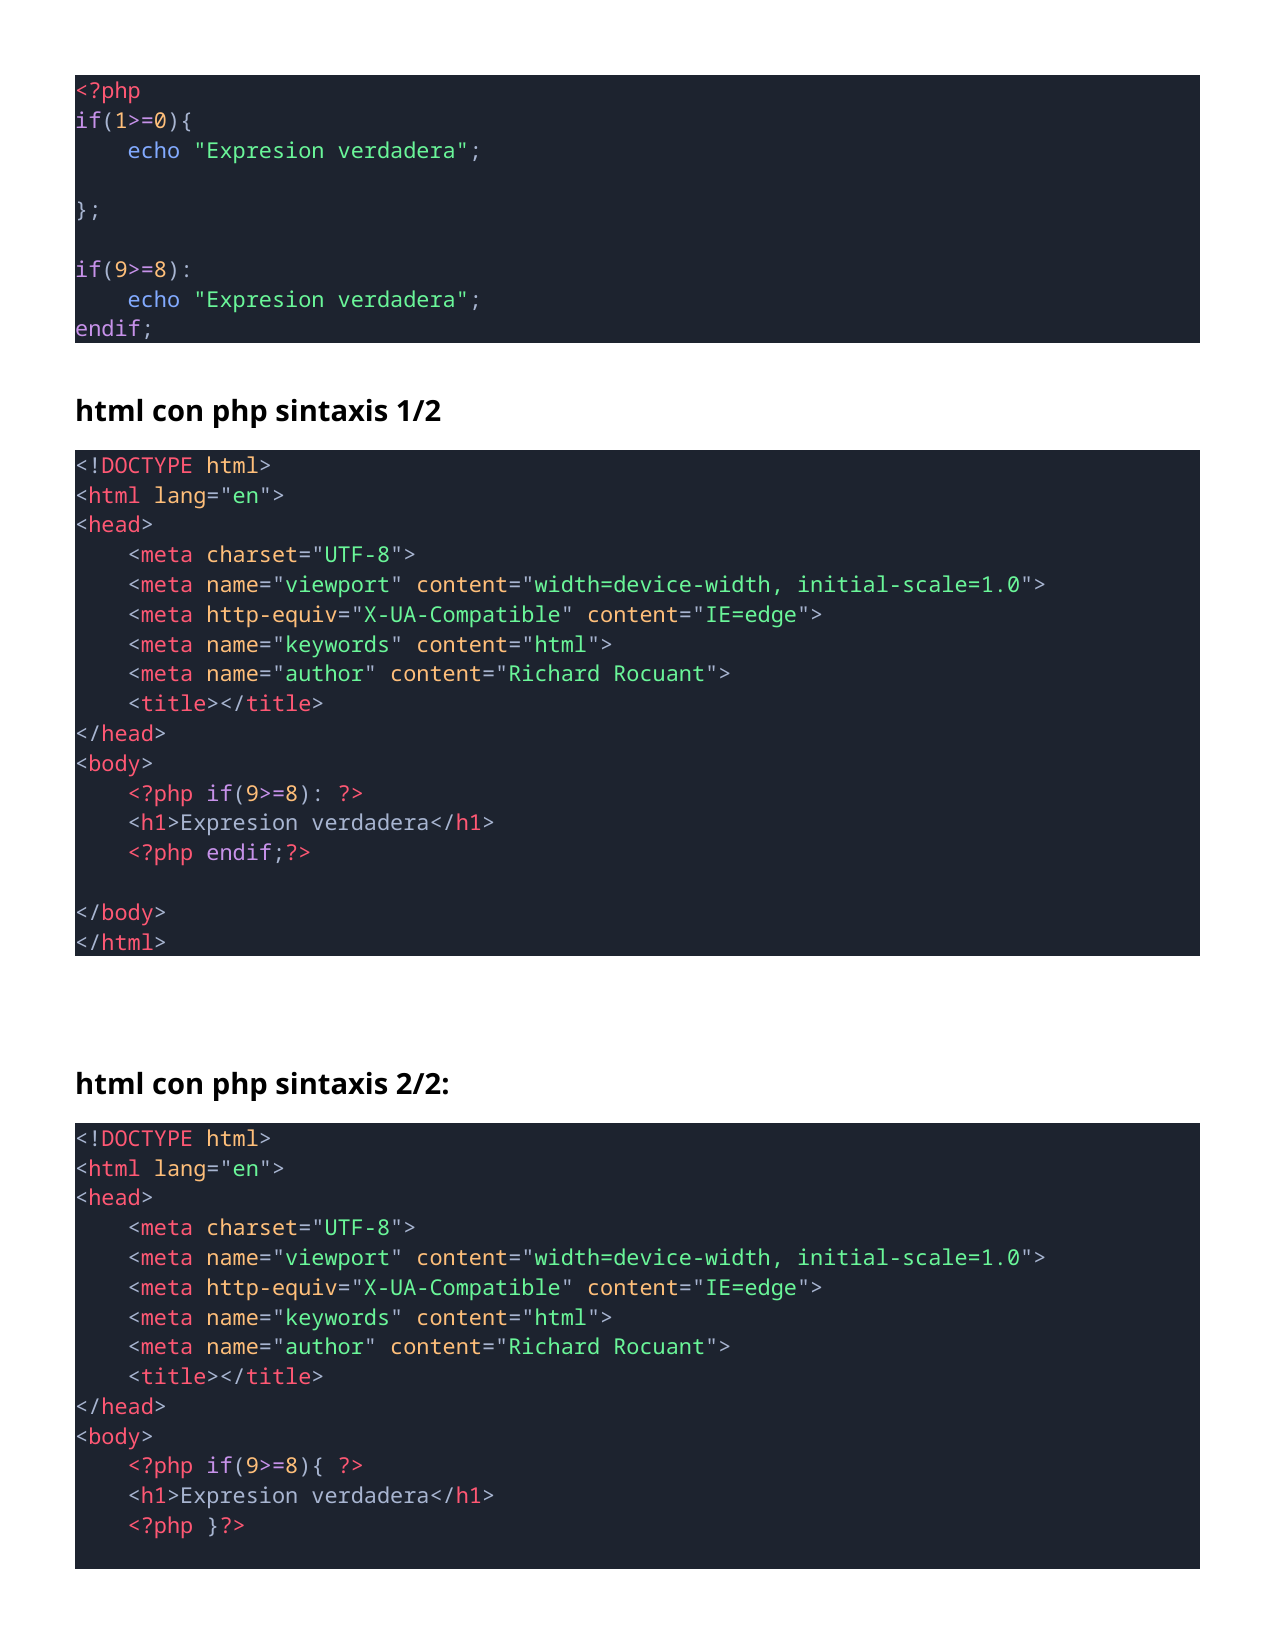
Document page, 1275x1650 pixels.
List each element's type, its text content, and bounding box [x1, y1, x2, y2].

text <body> [75, 748, 1200, 778]
text <meta name="keywords" content="html"> [75, 1301, 1200, 1331]
text <?php [75, 75, 1200, 105]
text <head> [75, 1182, 1200, 1212]
text <head> [75, 509, 1200, 539]
text <meta http-equiv="X-UA-Compatible" content="IE=edge"> [75, 599, 1200, 629]
text <meta charset="UTF-8"> [75, 1212, 1200, 1242]
text <h1>Expresion verdadera</h1> [75, 1480, 1200, 1510]
text <meta charset="UTF-8"> [75, 539, 1200, 569]
text <?php }?> [75, 1510, 1200, 1540]
text </body> [75, 897, 1200, 927]
text </head> [75, 1391, 1200, 1421]
text <body> [75, 1421, 1200, 1450]
text html con php sintaxis 1/2 [75, 390, 1200, 430]
text <?php endif;?> [75, 837, 1200, 867]
text }; [75, 194, 1200, 224]
text echo "Expresion verdadera"; [75, 134, 1200, 164]
text if(1>=0){ [75, 105, 1200, 134]
text <meta http-equiv="X-UA-Compatible" content="IE=edge"> [75, 1272, 1200, 1301]
text <title></title> [75, 1361, 1200, 1391]
text <meta name="viewport" content="width=device-width, initial-scale=1.0"> [75, 1242, 1200, 1272]
text <?php if(9>=8){ ?> [75, 1450, 1200, 1480]
text <meta name="keywords" content="html"> [75, 629, 1200, 658]
text endif; [75, 313, 1200, 343]
text </html> [75, 927, 1200, 956]
text echo "Expresion verdadera"; [75, 283, 1200, 313]
text html con php sintaxis 2/2: [75, 1063, 1200, 1103]
text <h1>Expresion verdadera</h1> [75, 807, 1200, 837]
text <html lang="en"> [75, 480, 1200, 509]
text if(9>=8): [75, 254, 1200, 283]
text <!DOCTYPE html> [75, 1123, 1200, 1152]
text <meta name="author" content="Richard Rocuant"> [75, 1331, 1200, 1361]
text <meta name="author" content="Richard Rocuant"> [75, 658, 1200, 688]
text <?php if(9>=8): ?> [75, 778, 1200, 807]
text </head> [75, 718, 1200, 748]
text <meta name="viewport" content="width=device-width, initial-scale=1.0"> [75, 569, 1200, 599]
text <html lang="en"> [75, 1152, 1200, 1182]
text <!DOCTYPE html> [75, 450, 1200, 480]
text <title></title> [75, 688, 1200, 718]
